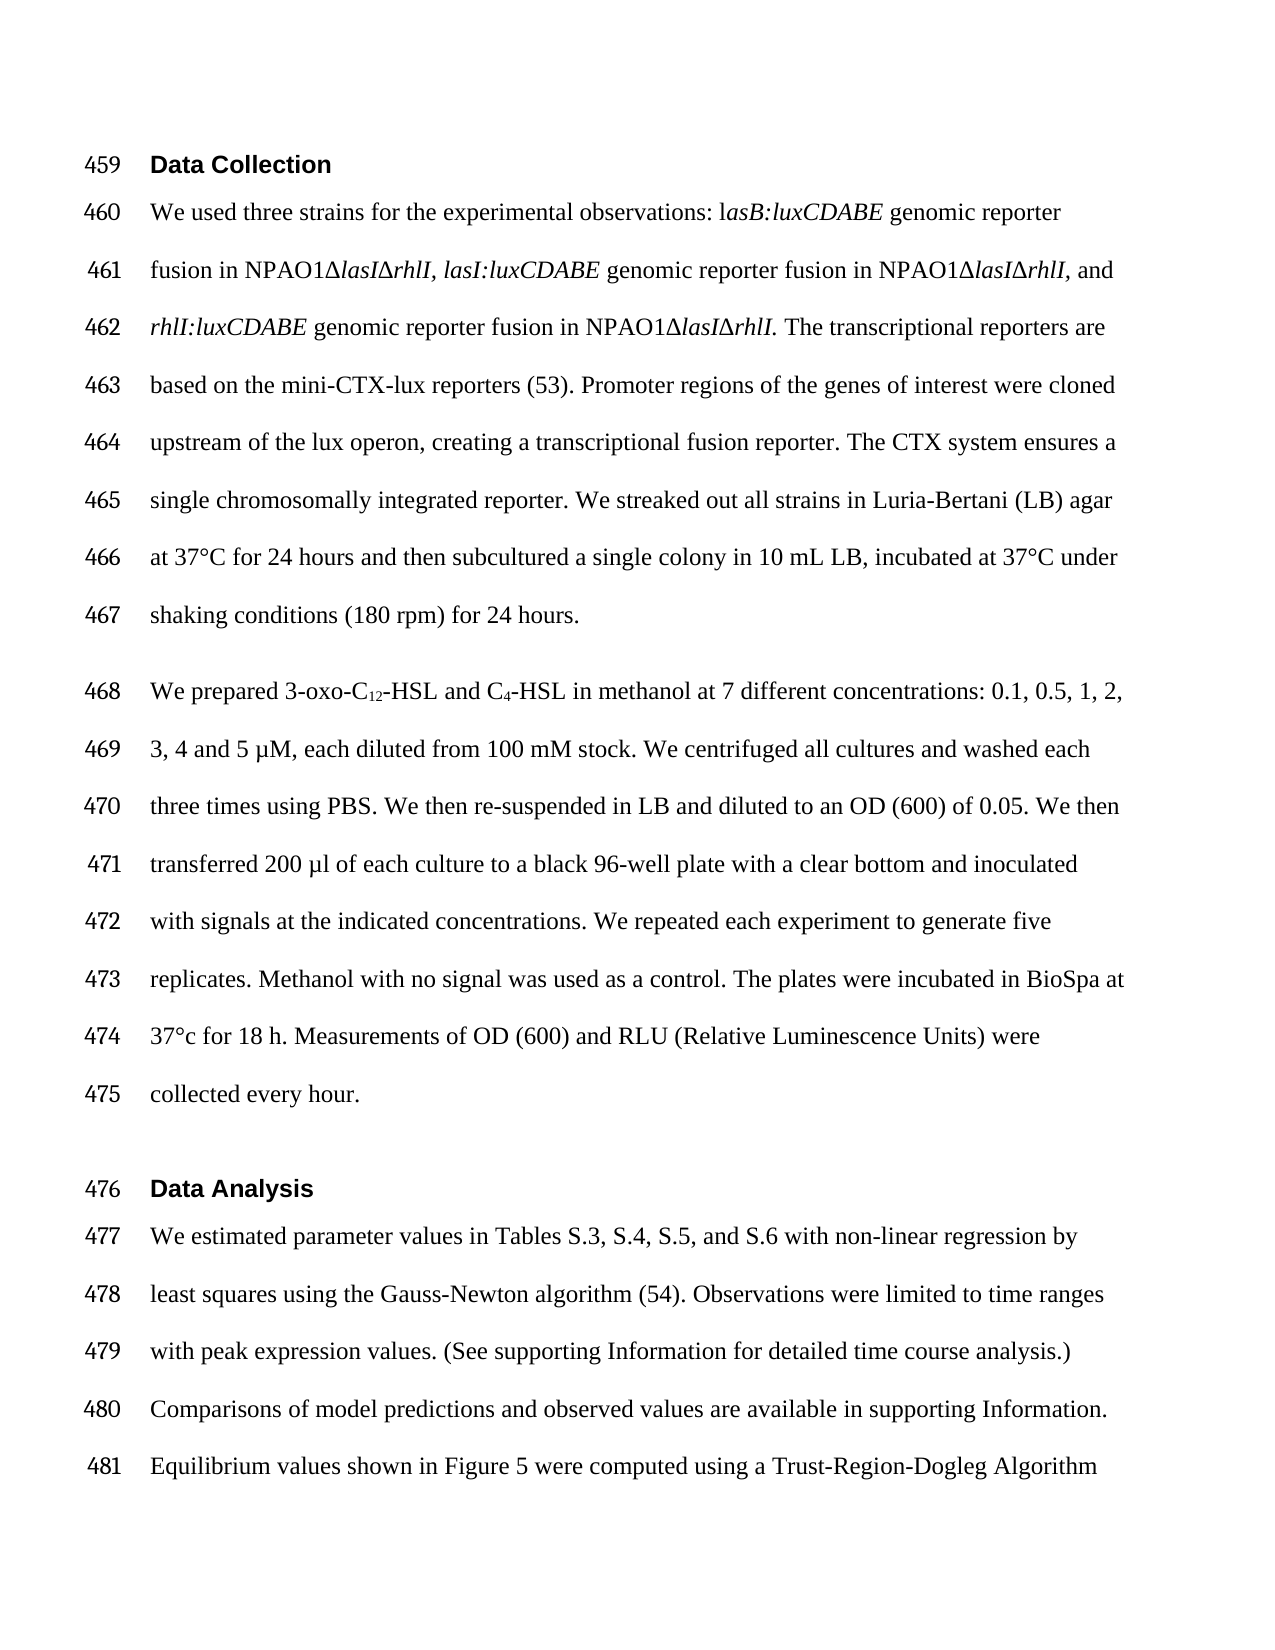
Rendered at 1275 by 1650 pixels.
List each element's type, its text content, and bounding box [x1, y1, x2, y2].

text We used three strains for the experimental observations: lasB:luxCDABE genomic reporter fusion in NPAO1∆lasI∆rhlI, lasI:luxCDABE genomic reporter fusion in NPAO1∆lasI∆rhlI, and rhlI:luxCDABE genomic reporter fusion in NPAO1∆lasI∆rhlI. The transcriptional reporters are based on the mini-CTX-lux reporters (53). Promoter regions of the genes of interest were cloned upstream of the lux operon, creating a transcriptional fusion reporter. The CTX system ensures a single chromosomally integrated reporter. We streaked out all strains in Luria-Bertani (LB) agar at 37°C for 24 hours and then subcultured a single colony in 10 mL LB, incubated at 37°C under shaking conditions (180 rpm) for 24 hours. [150, 197, 1125, 629]
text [150, 1221, 1125, 1480]
subtitle Data Analysis [150, 1174, 1125, 1202]
subtitle Data Collection [150, 150, 1125, 179]
text We prepared 3‑oxo‑C12‑HSL and C4‑HSL in methanol at 7 different concentrations: 0.1, 0.5, 1, 2, 3, 4 and 5 µM, each diluted from 100 mM stock. We centrifuged all cultures and washed each three times using PBS. We then re-suspended in LB and diluted to an OD (600) of 0.05. We then transferred 200 µl of each culture to a black 96-well plate with a clear bottom and inoculated with signals at the indicated concentrations. We repeated each experiment to generate five replicates. Methanol with no signal was used as a control. The plates were incubated in BioSpa at 37°c for 18 h. Measurements of OD (600) and RLU (Relative Luminescence Units) were collected every hour. [150, 676, 1125, 1107]
